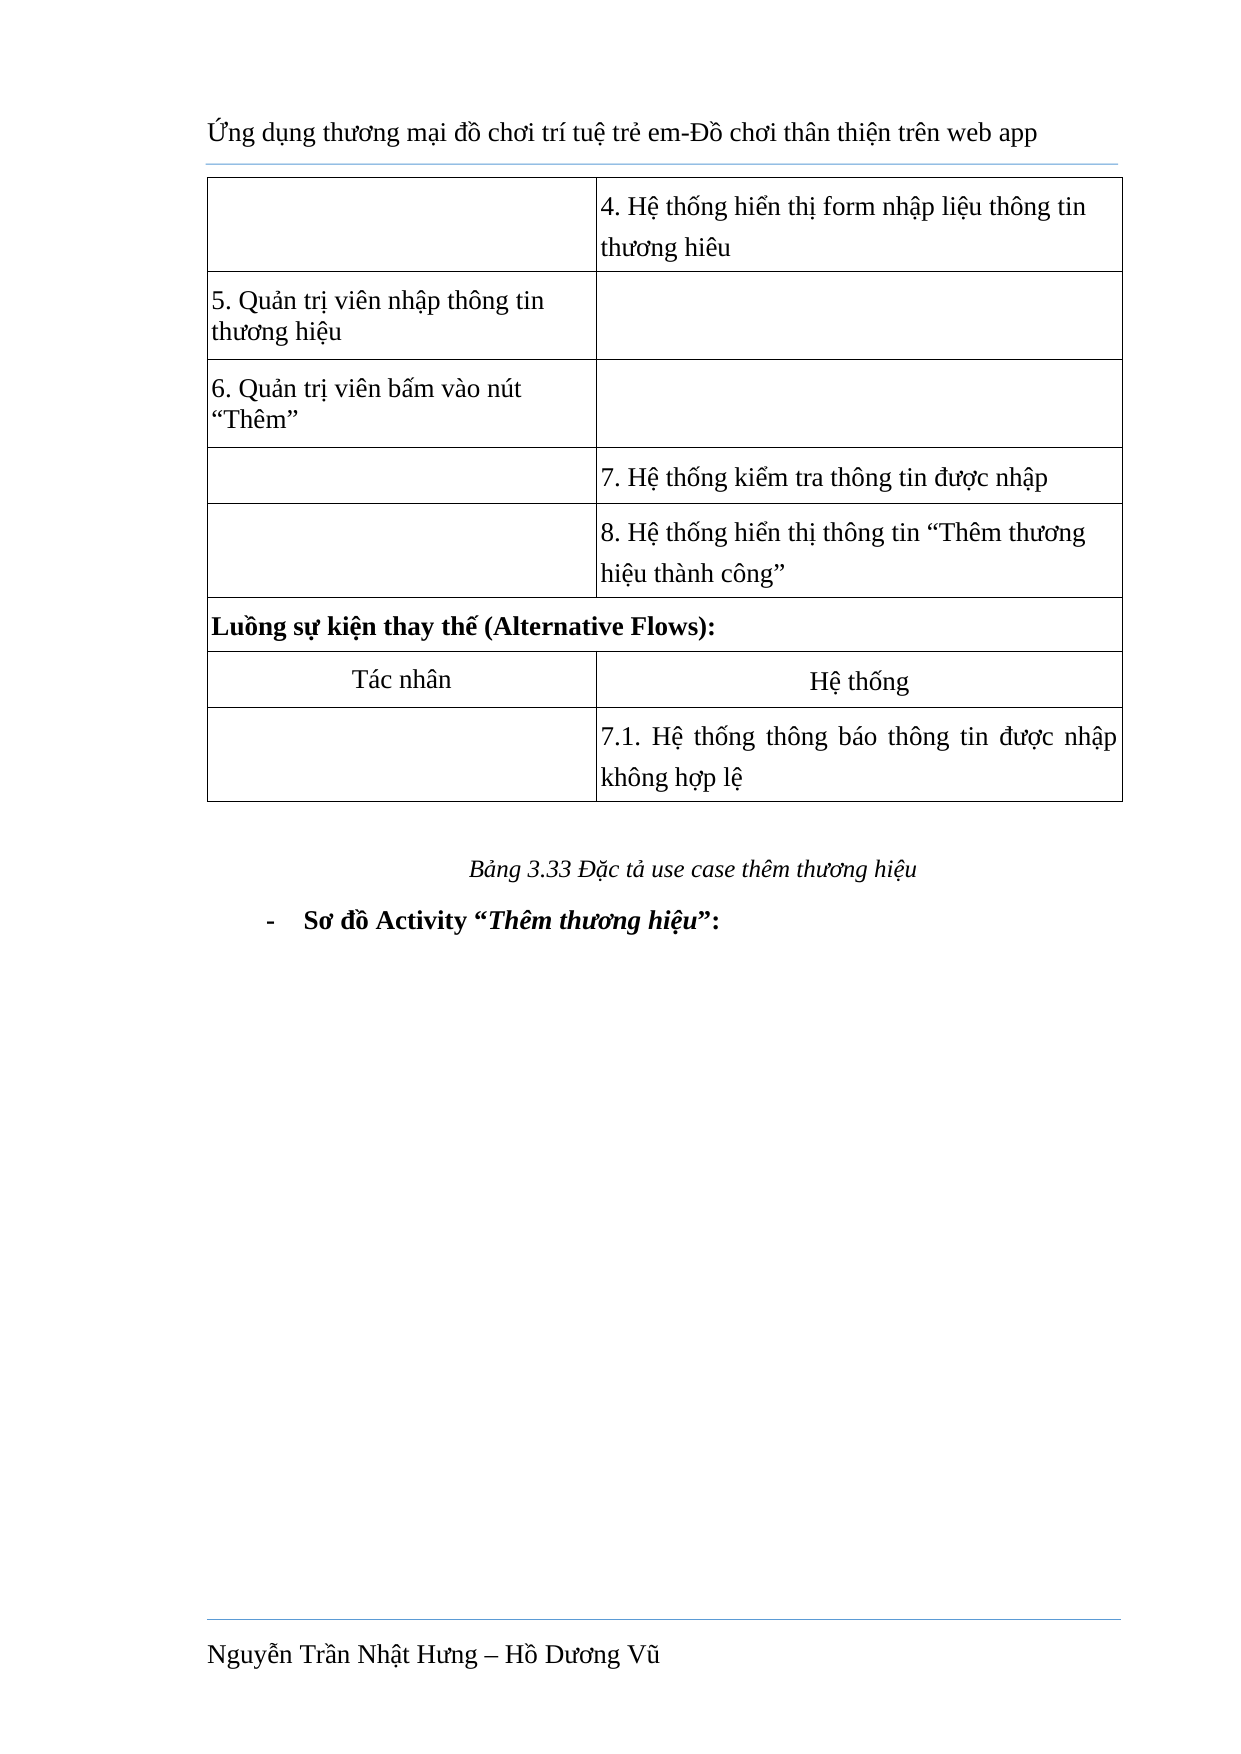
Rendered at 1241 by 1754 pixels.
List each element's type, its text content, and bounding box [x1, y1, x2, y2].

text Bảng 3.33 Đặc tả use case thêm thương hiệu [207, 854, 1122, 883]
table_cell [208, 708, 596, 801]
table_cell 4. Hệ thống hiển thị form nhập liệu thông tin thương hiêu [597, 178, 1122, 271]
table_cell 7. Hệ thống kiểm tra thông tin được nhập [597, 448, 1122, 503]
list Sơ đồ Activity “Thêm thương hiệu”: [266, 904, 1122, 935]
table_cell Hệ thống [597, 652, 1122, 707]
table_cell 6. Quản trị viên bấm vào nút “Thêm” [208, 360, 596, 447]
table_cell [208, 504, 596, 597]
table_cell Tác nhân [208, 652, 596, 707]
table_cell [597, 360, 1122, 447]
table_cell [597, 272, 1122, 359]
table_cell [208, 178, 596, 271]
table_cell 5. Quản trị viên nhập thông tin thương hiệu [208, 272, 596, 359]
table_cell 7.1. Hệ thống thông báo thông tin được nhập không hợp lệ [597, 708, 1122, 801]
table_cell [208, 448, 596, 503]
table_cell Luồng sự kiện thay thế (Alternative Flows): [208, 598, 1122, 651]
table_cell 8. Hệ thống hiển thị thông tin “Thêm thương hiệu thành công” [597, 504, 1122, 597]
